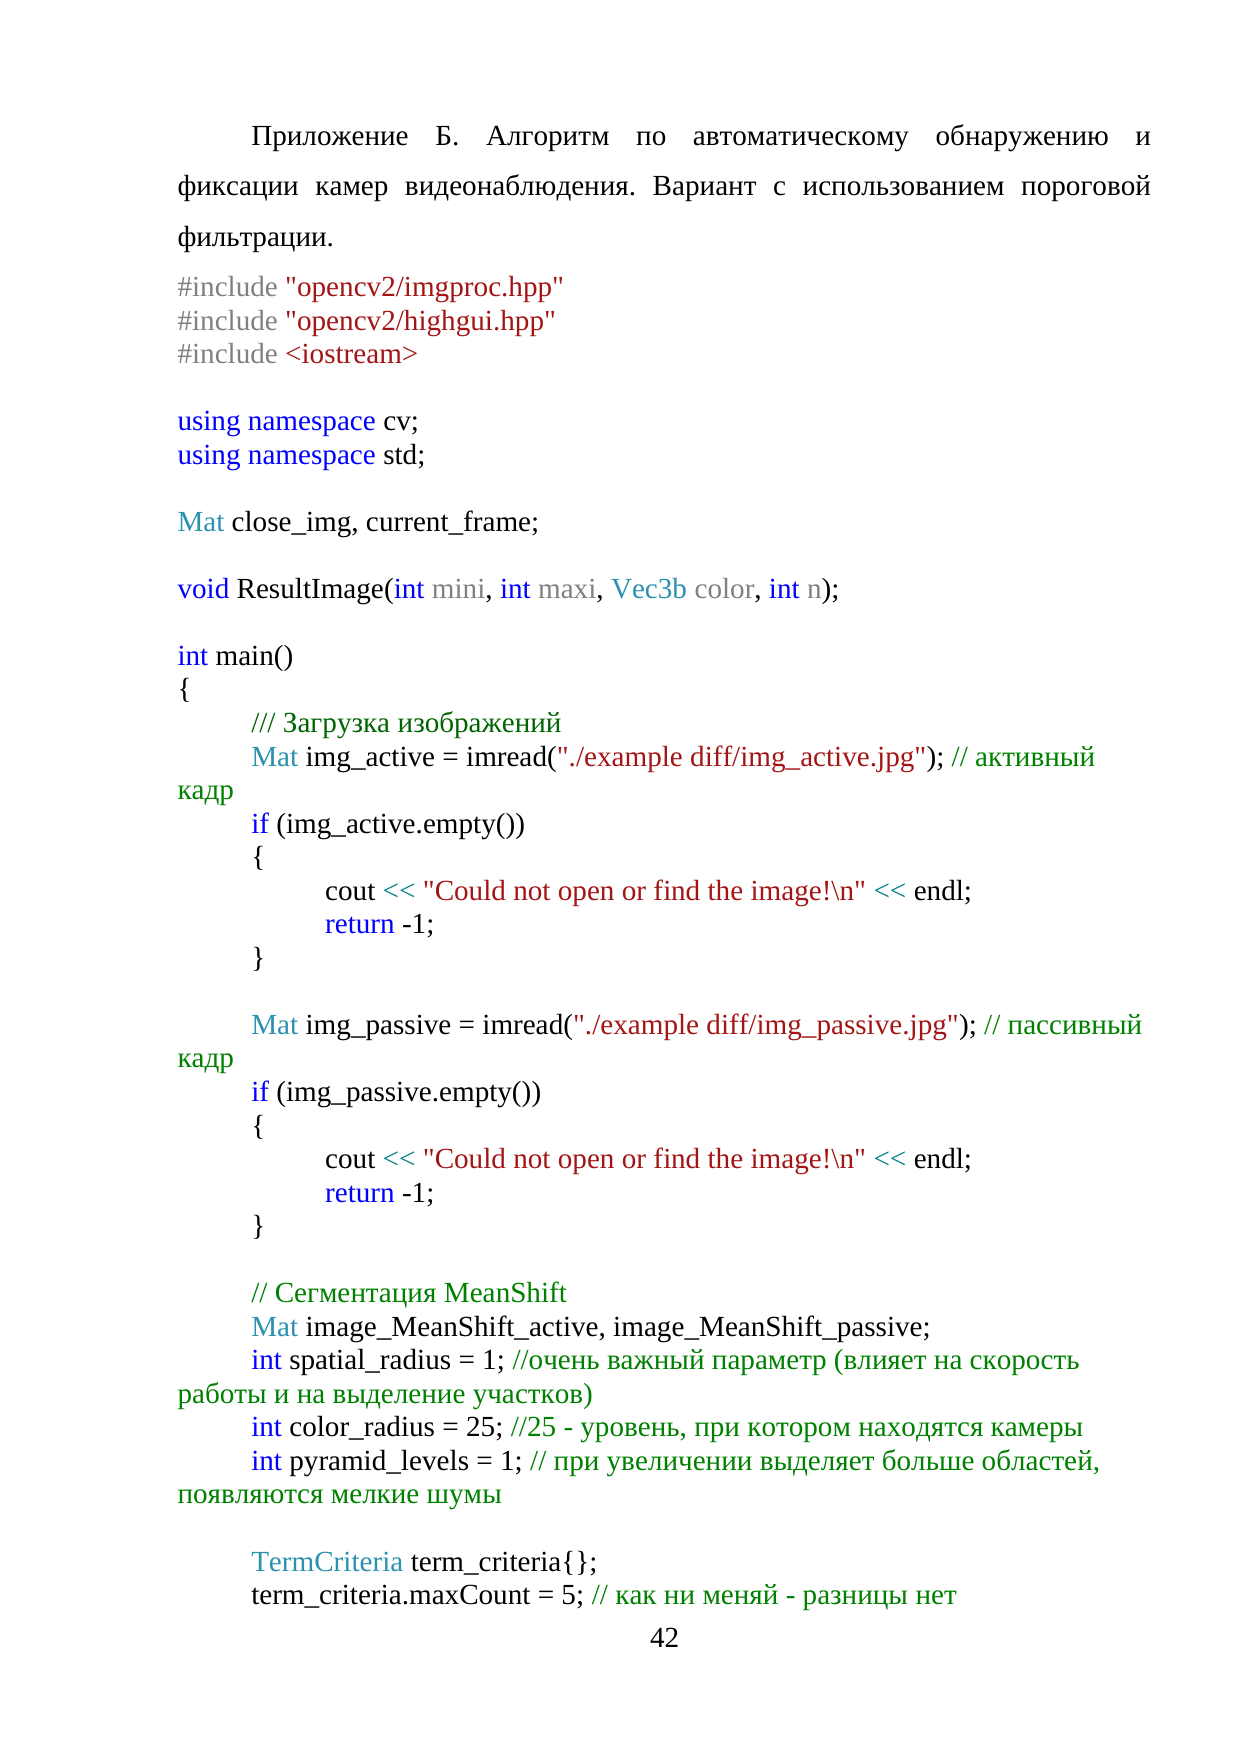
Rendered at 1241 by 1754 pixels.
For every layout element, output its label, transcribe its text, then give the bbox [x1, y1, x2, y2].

text } [177, 940, 1152, 973]
text cout << "Could not open or find the image!\n" << endl; [177, 1141, 1152, 1175]
text cout << "Could not open or find the image!\n" << endl; [177, 873, 1152, 906]
text if (img_passive.empty()) [177, 1074, 1152, 1108]
text Mat img_passive = imread("./example diff/img_passive.jpg"); // пассивный кадр [177, 1007, 1152, 1074]
text using namespace std; [177, 437, 1152, 470]
text int pyramid_levels = 1; // при увеличении выделяет больше областей, появляются мелкие шумы [177, 1443, 1152, 1510]
text Mat img_active = imread("./example diff/img_active.jpg"); // активный кадр [177, 739, 1152, 806]
text } [177, 1208, 1152, 1242]
text { [177, 839, 1152, 873]
text int spatial_radius = 1; //очень важный параметр (влияет на скорость работы и на выделение участков) [177, 1342, 1152, 1409]
text { [177, 672, 1152, 705]
text Mat image_MeanShift_active, image_MeanShift_passive; [177, 1309, 1152, 1342]
text return -1; [177, 1175, 1152, 1208]
text if (img_active.empty()) [177, 806, 1152, 839]
text TermCriteria term_criteria{}; [177, 1544, 1152, 1577]
text #include "opencv2/imgproc.hpp" [177, 269, 1152, 303]
text void ResultImage(int mini, int maxi, Vec3b color, int n); [177, 571, 1152, 604]
text { [177, 1108, 1152, 1141]
text #include "opencv2/highgui.hpp" [177, 303, 1152, 336]
text int color_radius = 25; //25 - уровень, при котором находятся камеры [177, 1409, 1152, 1443]
text term_criteria.maxCount = 5; // как ни меняй - разницы нет [177, 1577, 1152, 1611]
text #include <iostream> [177, 336, 1152, 370]
text using namespace cv; [177, 403, 1152, 437]
text return -1; [177, 906, 1152, 940]
text Mat close_img, current_frame; [177, 504, 1152, 537]
subtitle Приложение Б. Алгоритм по автоматическому обнаружению и фиксации камер видеонаблюдения. Вариант с использованием пороговой фильтрации. [177, 118, 1152, 252]
text /// Загрузка изображений [177, 705, 1152, 739]
text int main() [177, 638, 1152, 672]
text // Сегментация MeanShift [177, 1275, 1152, 1309]
